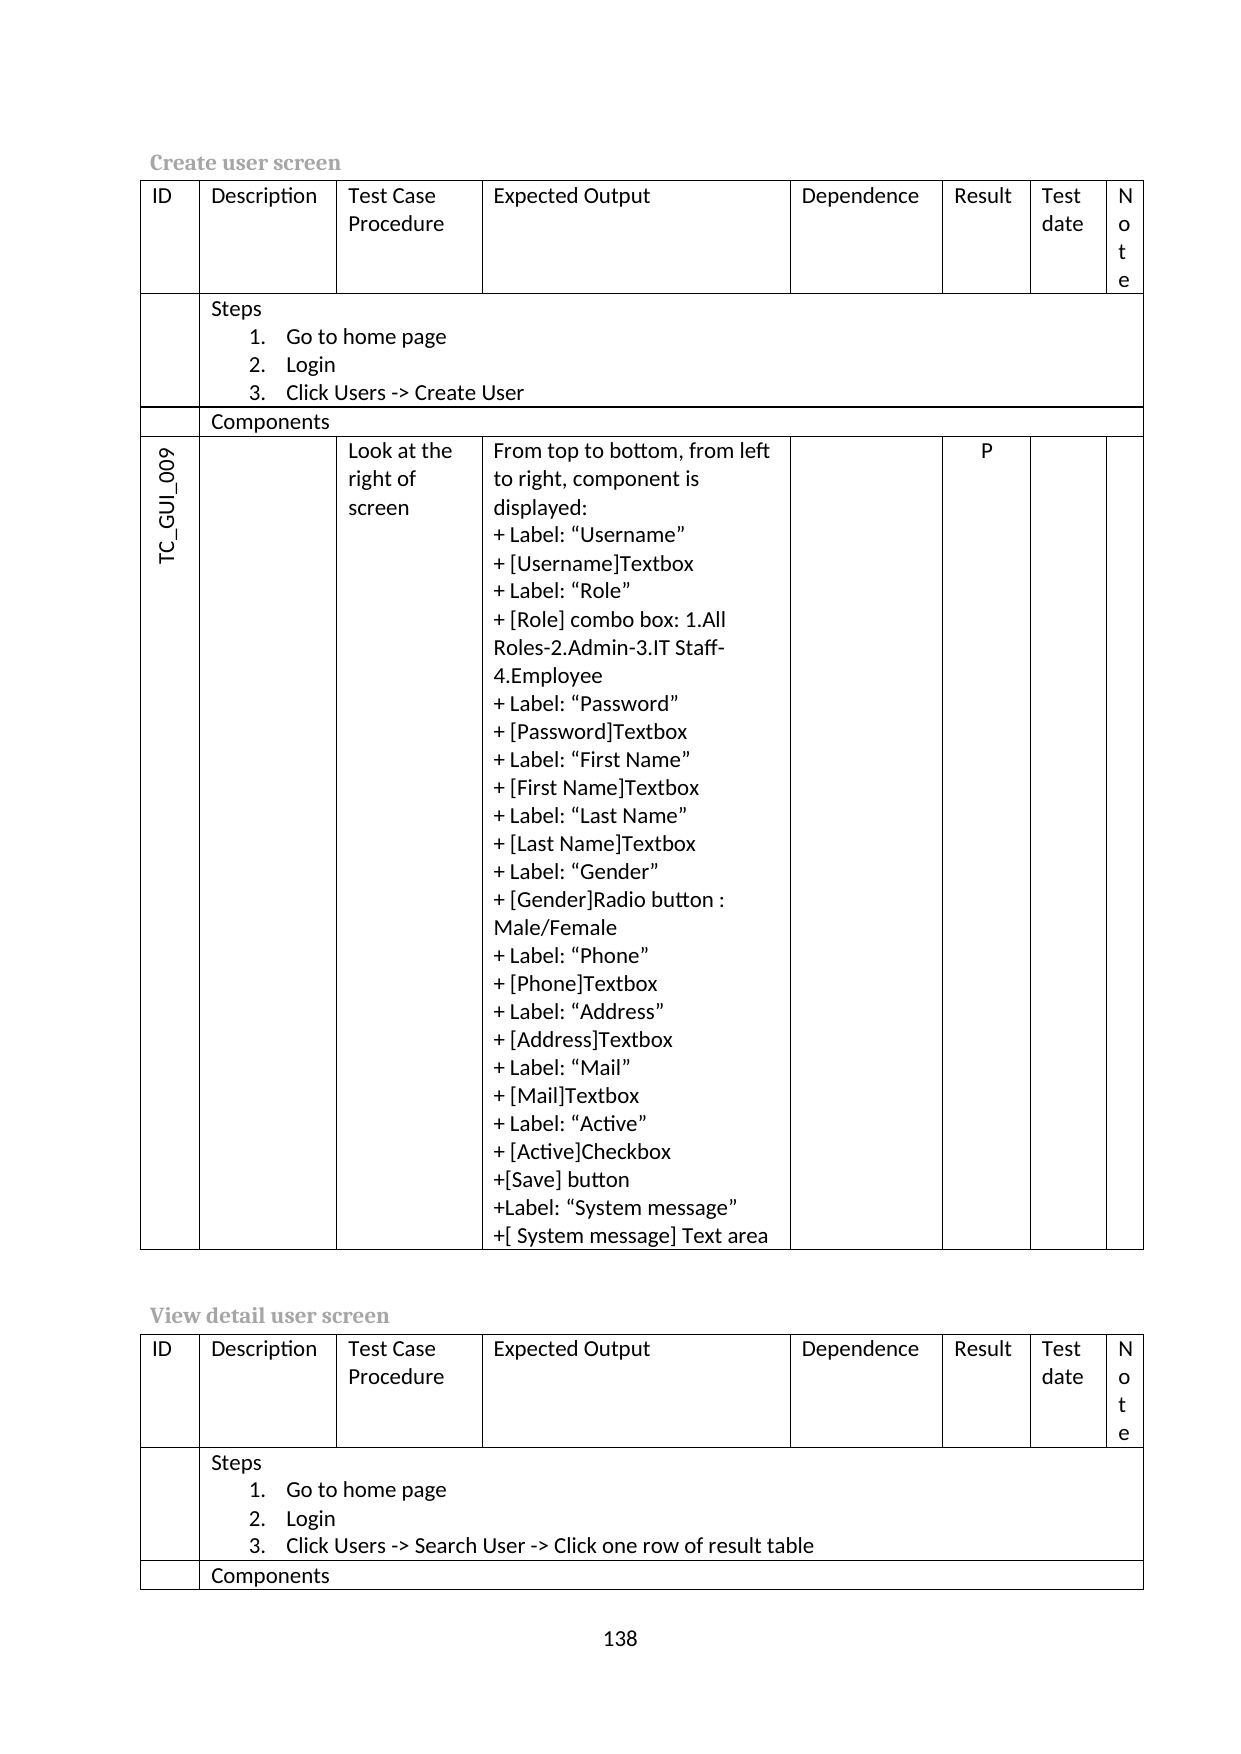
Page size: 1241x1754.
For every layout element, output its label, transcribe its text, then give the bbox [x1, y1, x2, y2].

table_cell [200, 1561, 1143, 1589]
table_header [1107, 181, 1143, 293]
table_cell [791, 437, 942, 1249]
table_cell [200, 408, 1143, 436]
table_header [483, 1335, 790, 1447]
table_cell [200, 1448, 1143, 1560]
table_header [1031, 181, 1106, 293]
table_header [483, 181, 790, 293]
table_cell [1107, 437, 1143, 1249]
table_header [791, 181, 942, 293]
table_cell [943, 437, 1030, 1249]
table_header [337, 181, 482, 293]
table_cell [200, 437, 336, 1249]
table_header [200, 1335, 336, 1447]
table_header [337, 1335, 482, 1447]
subtitle Create user screen [150, 150, 1090, 176]
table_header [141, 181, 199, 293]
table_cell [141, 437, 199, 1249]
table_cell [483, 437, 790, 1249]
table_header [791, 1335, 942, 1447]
subtitle View detail user screen [150, 1303, 1090, 1329]
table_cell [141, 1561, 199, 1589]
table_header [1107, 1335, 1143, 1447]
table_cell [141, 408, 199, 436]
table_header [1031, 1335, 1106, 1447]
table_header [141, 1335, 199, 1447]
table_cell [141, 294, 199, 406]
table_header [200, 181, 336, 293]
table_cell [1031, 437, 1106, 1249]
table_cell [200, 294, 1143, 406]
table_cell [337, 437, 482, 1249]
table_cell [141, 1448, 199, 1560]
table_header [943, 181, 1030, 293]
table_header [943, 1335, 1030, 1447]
